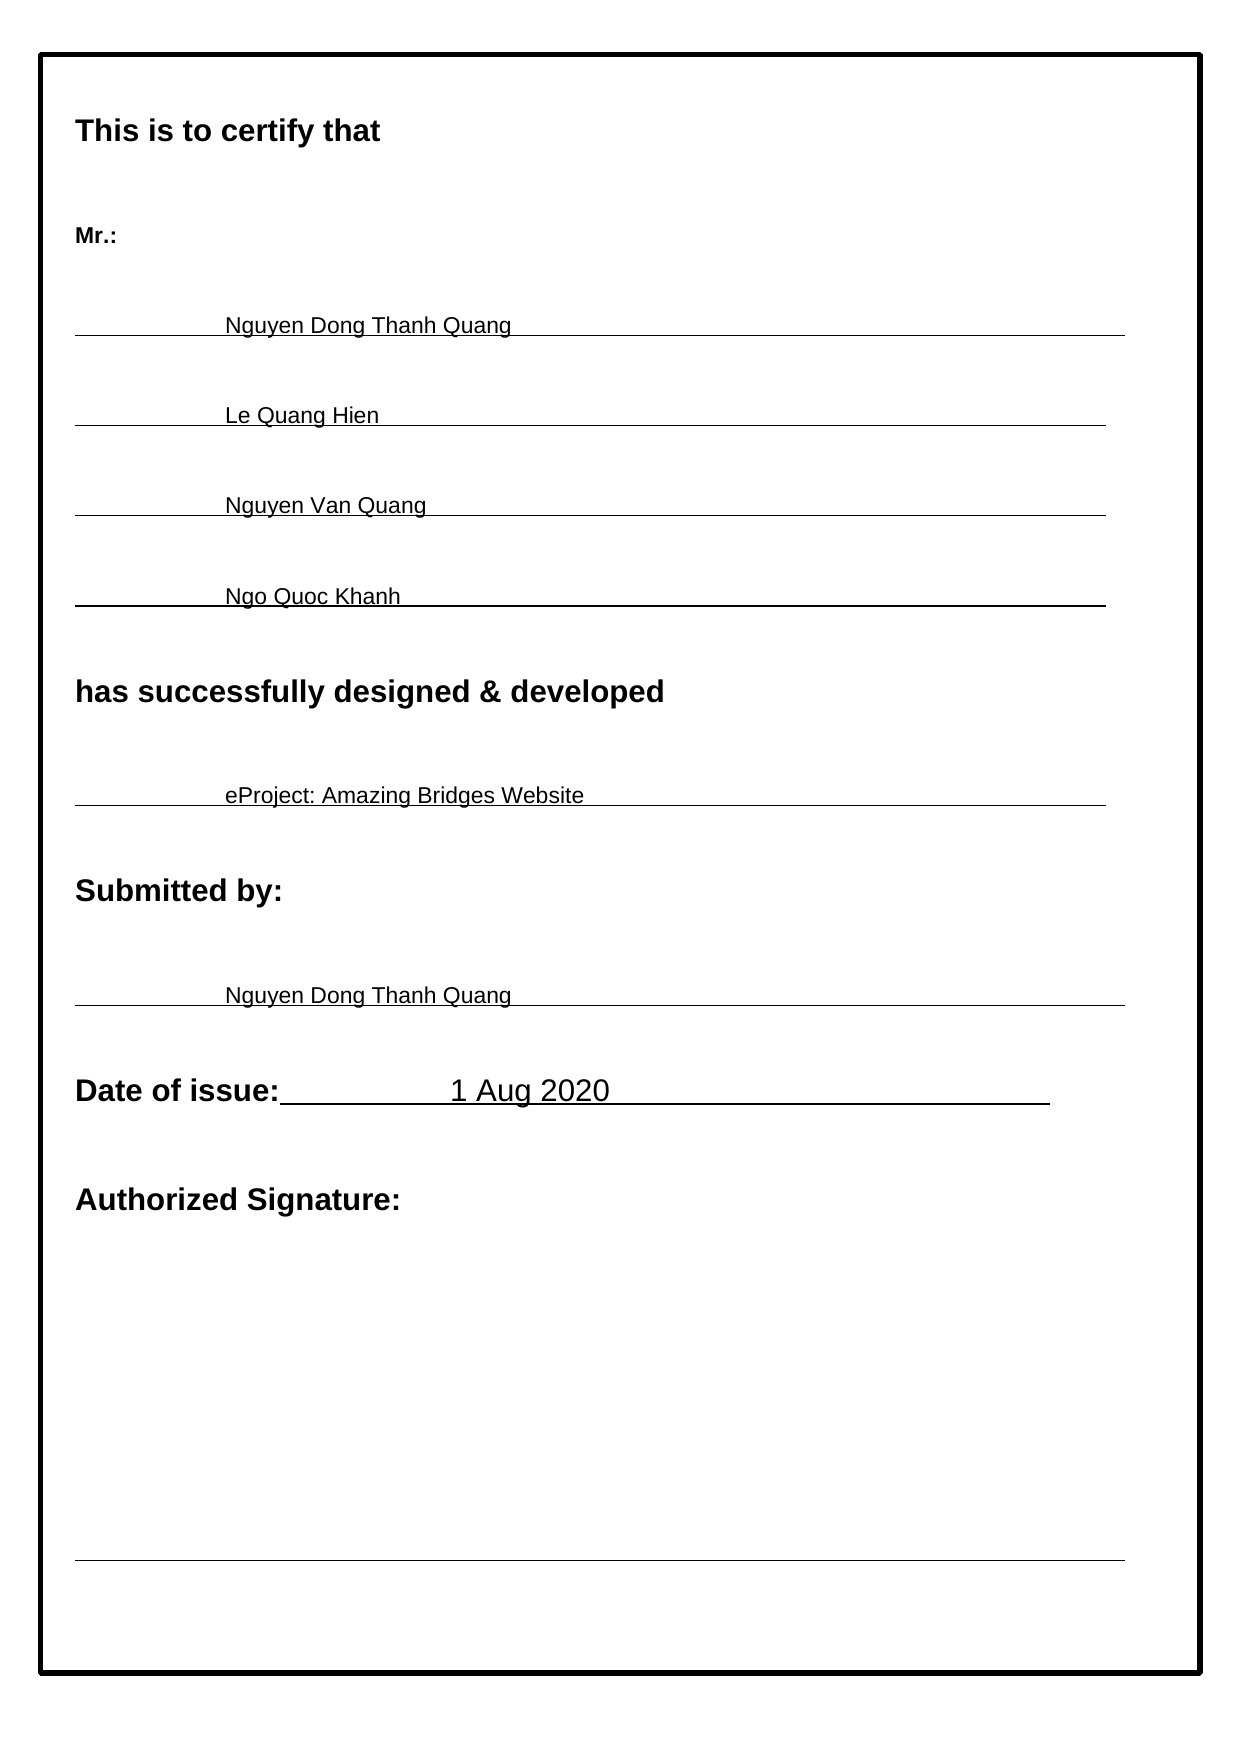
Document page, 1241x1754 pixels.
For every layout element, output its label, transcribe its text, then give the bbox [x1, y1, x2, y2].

text Nguyen Van Quang [75, 492, 1165, 519]
text This is to certify that [75, 112, 1165, 148]
text Submitted by: [75, 872, 1165, 908]
text Ngo Quoc Khanh [75, 583, 1165, 609]
text Authorized Signature: [75, 1181, 1165, 1217]
text has successfully designed & developed [75, 673, 1165, 709]
text Le Quang Hien [75, 402, 1165, 429]
text Mr.: [75, 222, 1165, 248]
text Nguyen Dong Thanh Quang [75, 982, 1165, 1008]
text Date of issue: 1 Aug 2020 [75, 1072, 1165, 1108]
text eProject: Amazing Bridges Website [75, 782, 1165, 809]
text Nguyen Dong Thanh Quang [75, 312, 1165, 338]
